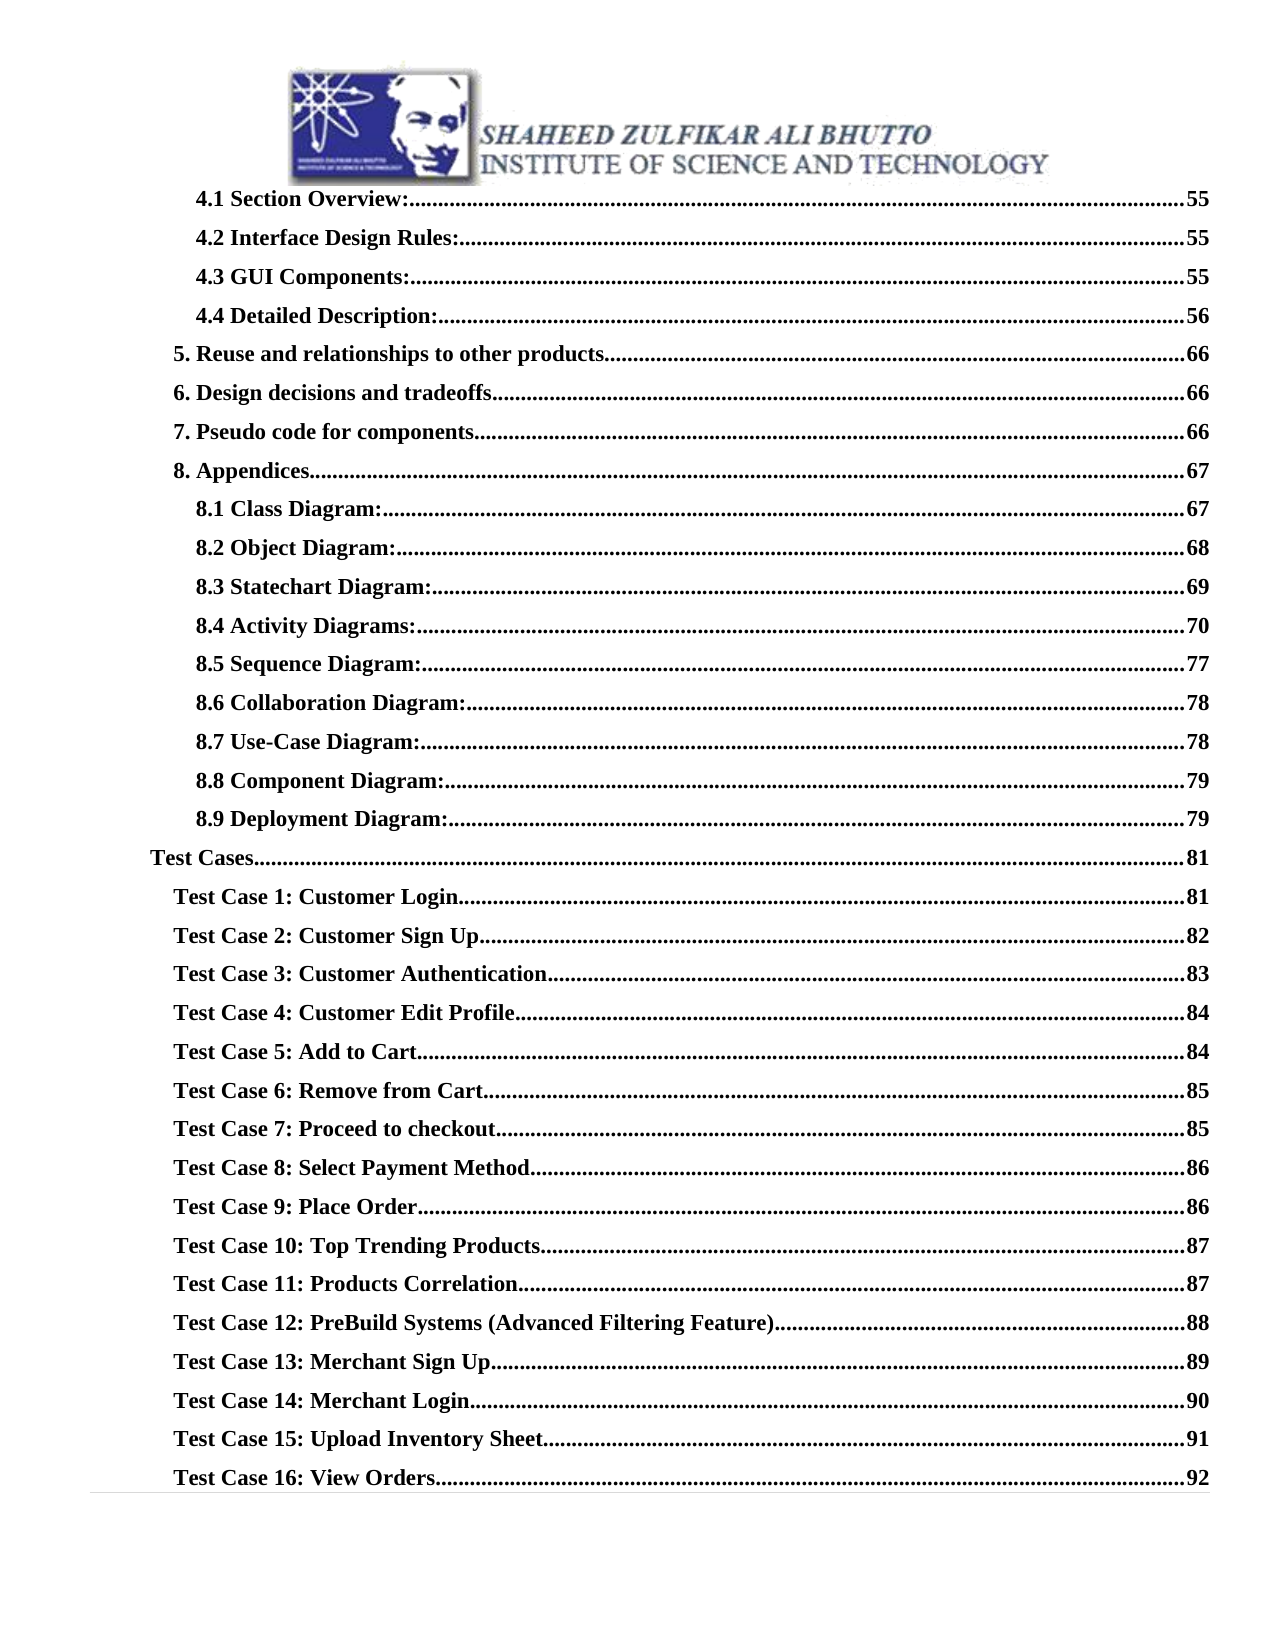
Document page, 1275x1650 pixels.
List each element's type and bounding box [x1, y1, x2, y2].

picture [287, 60, 1050, 186]
